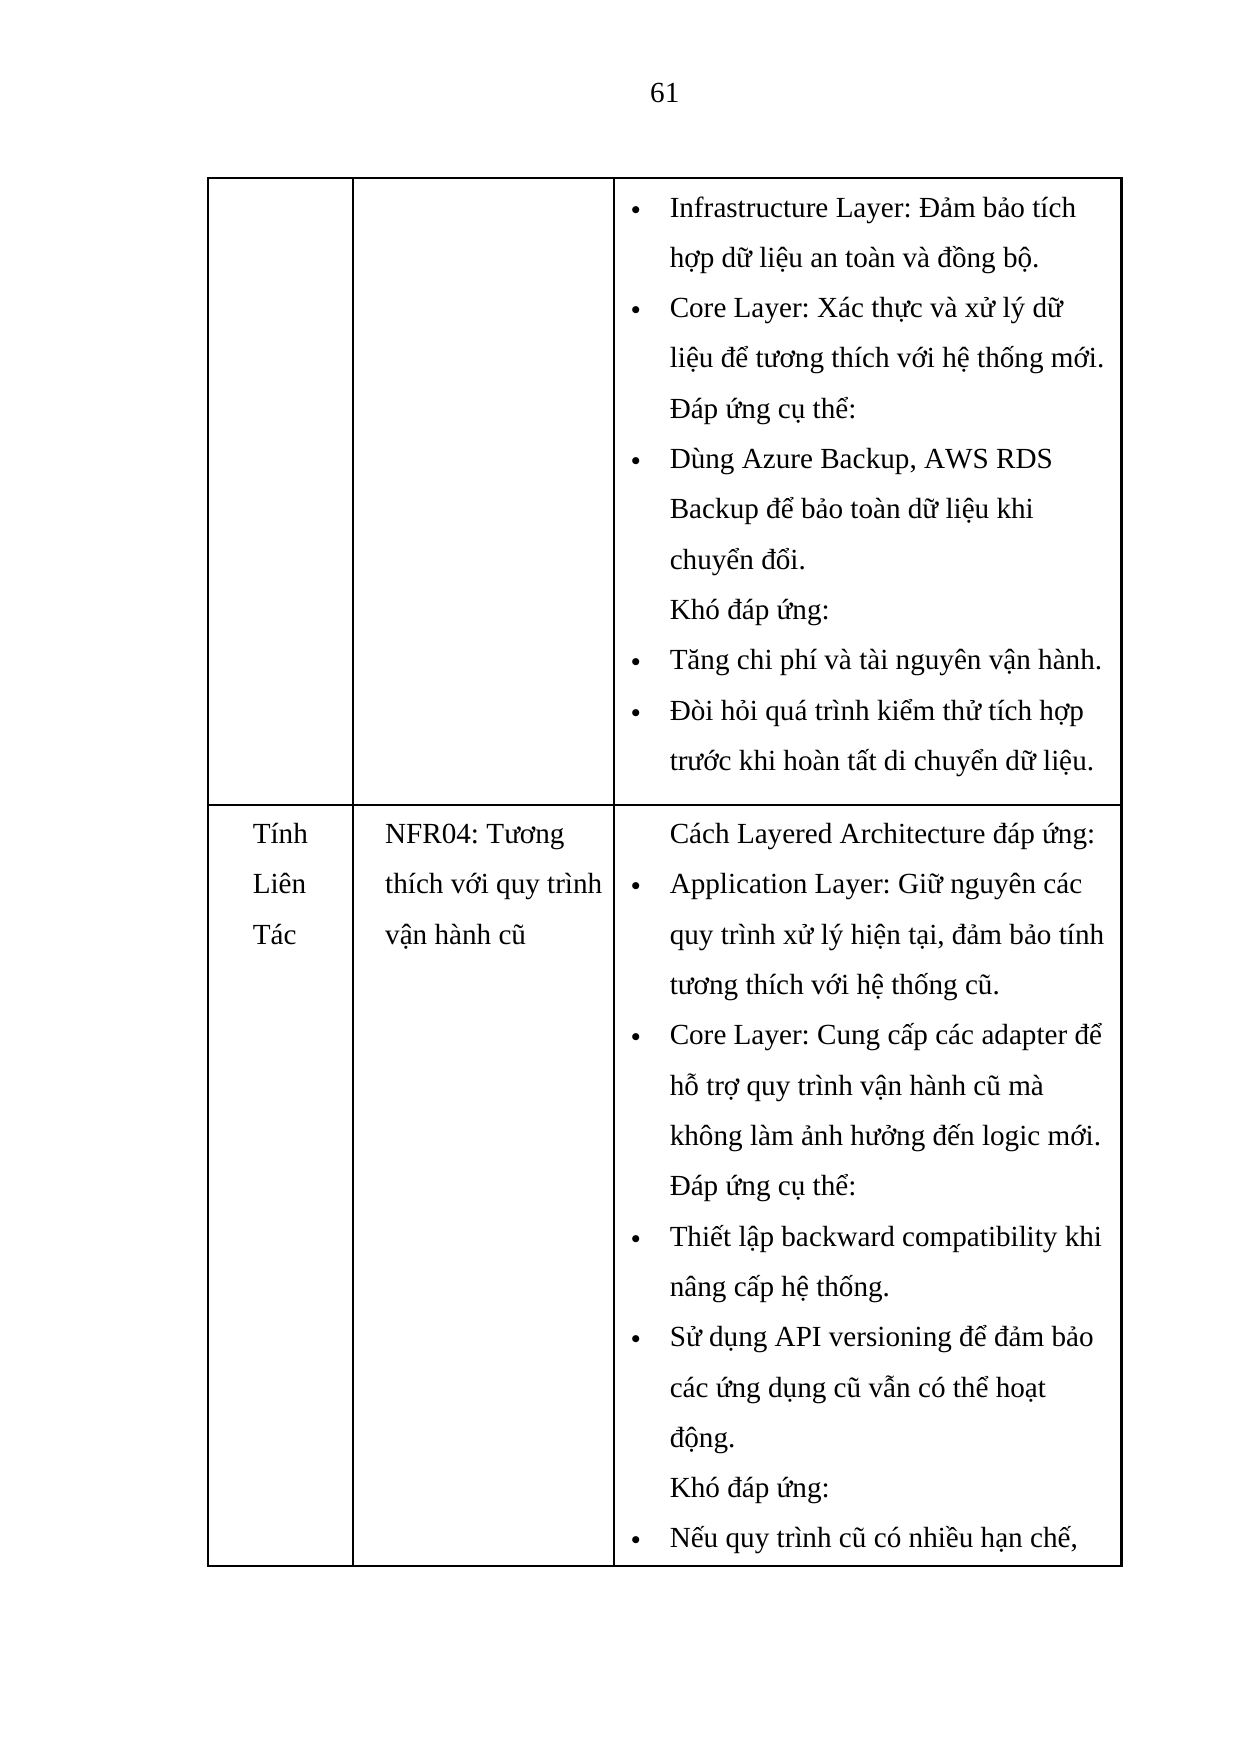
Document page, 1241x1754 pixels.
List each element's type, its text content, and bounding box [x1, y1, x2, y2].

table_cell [354, 179, 613, 804]
table_cell Tính Liên Tác [209, 806, 352, 1564]
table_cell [615, 179, 1120, 804]
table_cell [354, 806, 613, 1564]
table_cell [615, 806, 1120, 1564]
